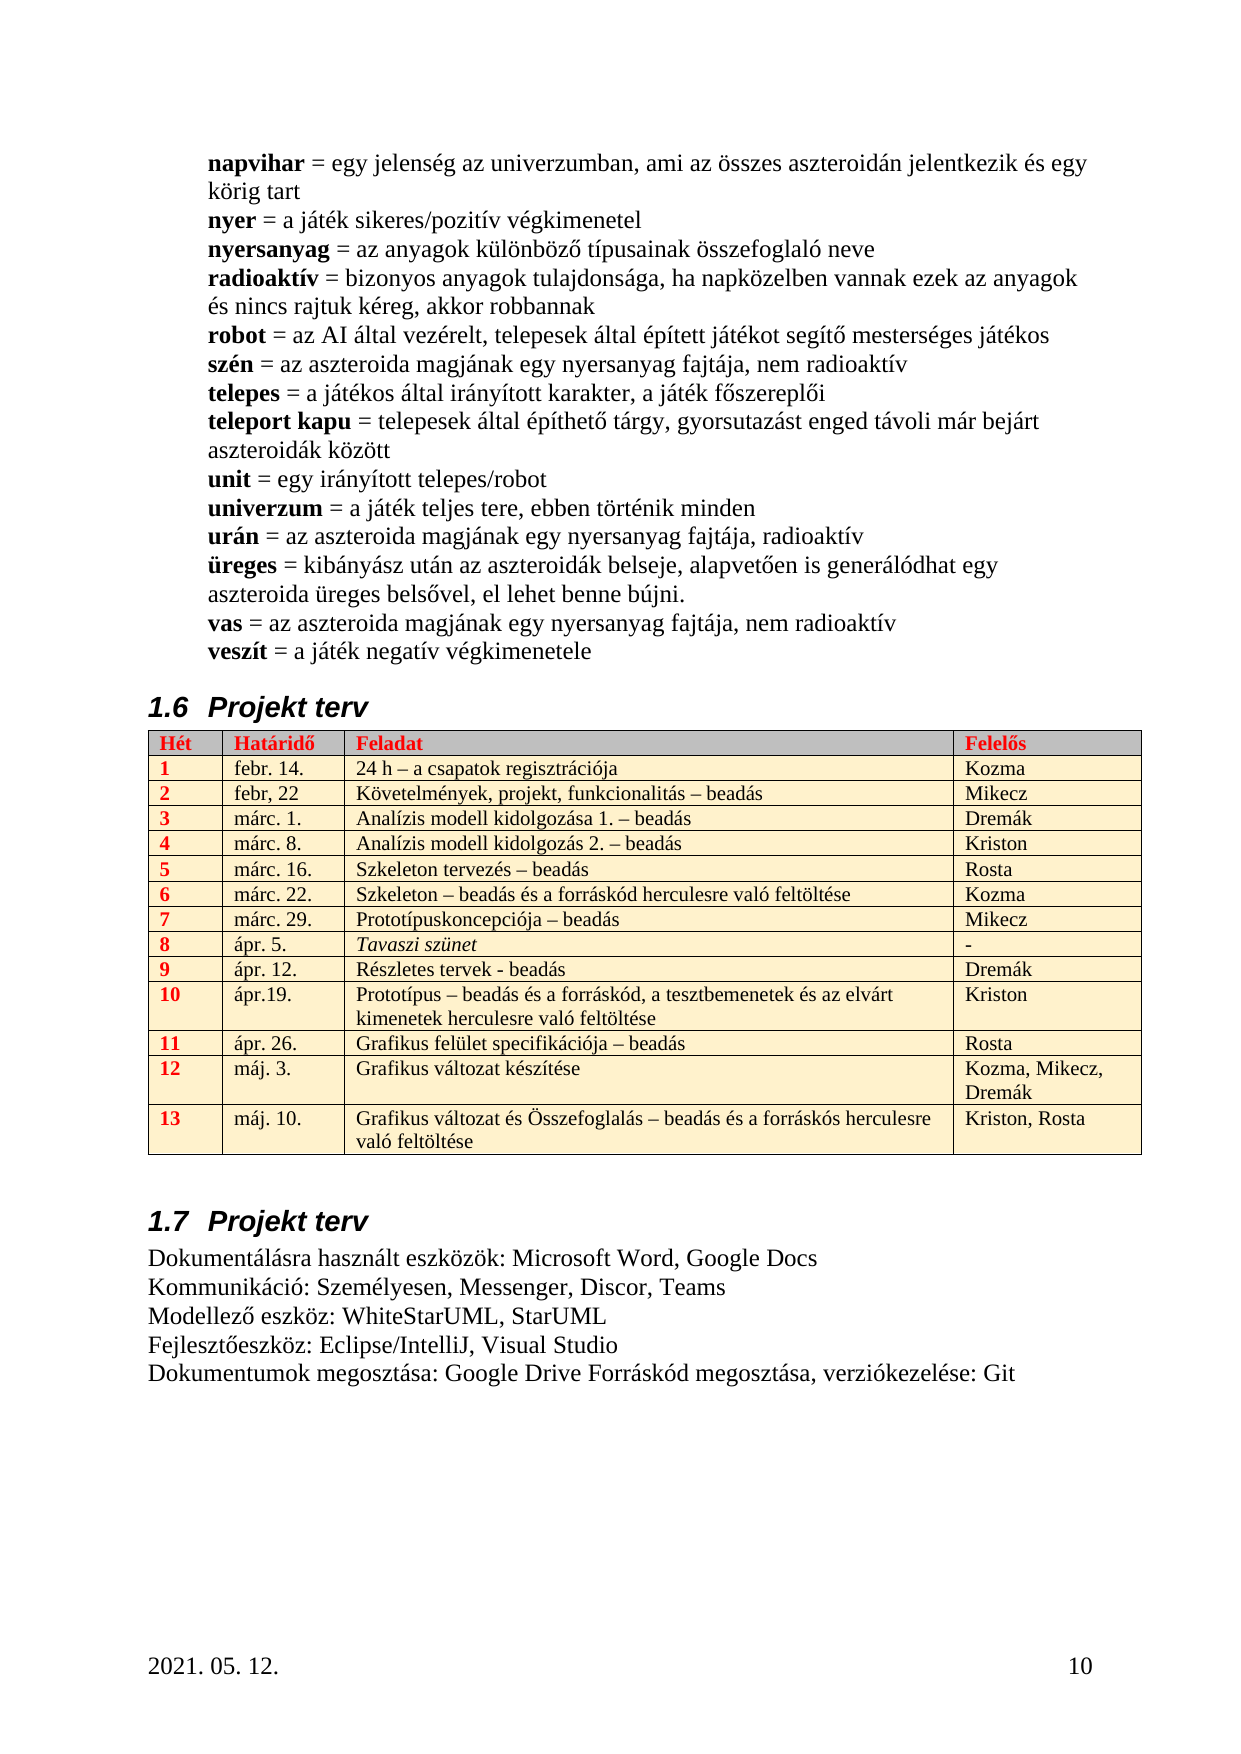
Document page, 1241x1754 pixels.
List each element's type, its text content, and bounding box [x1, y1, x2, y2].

text Modellező eszköz: WhiteStarUML, StarUML [148, 1301, 1093, 1330]
table_cell Rosta [954, 1031, 1141, 1055]
text robot = az AI által vezérelt, telepesek által épített játékot segítő mesterséges játékos [208, 320, 1093, 349]
table_cell Részletes tervek - beadás [345, 957, 953, 981]
table_cell ápr. 26. [223, 1031, 344, 1055]
table_cell Mikecz [954, 781, 1141, 805]
text nyersanyag = az anyagok különböző típusainak összefoglaló neve [208, 234, 1093, 263]
text Kommunikáció: Személyesen, Messenger, Discor, Teams [148, 1272, 1093, 1301]
text Dokumentálásra használt eszközök: Microsoft Word, Google Docs [148, 1243, 1093, 1272]
table_cell 4 [149, 831, 222, 855]
subtitle Projekt terv [148, 1204, 1093, 1237]
table_cell 9 [149, 957, 222, 981]
text unit = egy irányított telepes/robot [208, 464, 1093, 493]
table_cell 11 [149, 1031, 222, 1055]
table_cell Analízis modell kidolgozás 2. – beadás [345, 831, 953, 855]
table_cell Kozma [954, 756, 1141, 780]
text telepes = a játékos által irányított karakter, a játék főszereplői [208, 378, 1093, 406]
table_cell 8 [149, 932, 222, 956]
table_cell Grafikus felület specifikációja – beadás [345, 1031, 953, 1055]
table_cell Grafikus változat és Összefoglalás – beadás és a forráskós herculesre való feltöltése [345, 1105, 953, 1153]
subtitle Projekt terv [148, 690, 1093, 724]
text radioaktív = bizonyos anyagok tulajdonsága, ha napközelben vannak ezek az anyagok és nincs rajtuk kéreg, akkor robbannak [208, 263, 1093, 320]
table_cell 3 [149, 806, 222, 830]
text urán = az aszteroida magjának egy nyersanyag fajtája, radioaktív [208, 521, 1093, 550]
table_cell 5 [149, 856, 222, 881]
table_cell febr. 14. [223, 756, 344, 780]
text veszít = a játék negatív végkimenetele [208, 636, 1093, 665]
table_cell 10 [149, 982, 222, 1030]
table_cell márc. 29. [223, 907, 344, 931]
table_cell máj. 10. [223, 1105, 344, 1153]
table_cell Követelmények, projekt, funkcionalitás – beadás [345, 781, 953, 805]
table_cell ápr. 5. [223, 932, 344, 956]
table_cell febr, 22 [223, 781, 344, 805]
text szén = az aszteroida magjának egy nyersanyag fajtája, nem radioaktív [208, 349, 1093, 378]
table_cell 1 [149, 756, 222, 780]
table_cell Analízis modell kidolgozása 1. – beadás [345, 806, 953, 830]
text nyer = a játék sikeres/pozitív végkimenetel [208, 205, 1093, 234]
table_header Határidő [223, 731, 344, 755]
table_cell Szkeleton tervezés – beadás [345, 856, 953, 881]
table_cell Kriston [954, 831, 1141, 855]
table_cell Rosta [954, 856, 1141, 881]
table_cell Prototípus – beadás és a forráskód, a tesztbemenetek és az elvárt kimenetek herculesre való feltöltése [345, 982, 953, 1030]
table_cell Kriston [954, 982, 1141, 1030]
text Dokumentumok megosztása: Google Drive Forráskód megosztása, verziókezelése: Git [148, 1358, 1093, 1387]
table_cell Dremák [954, 957, 1141, 981]
table_cell máj. 3. [223, 1056, 344, 1104]
table_cell márc. 16. [223, 856, 344, 881]
text univerzum = a játék teljes tere, ebben történik minden [208, 493, 1093, 521]
table_cell 6 [149, 882, 222, 906]
table_cell 2 [149, 781, 222, 805]
table_cell Mikecz [954, 907, 1141, 931]
text vas = az aszteroida magjának egy nyersanyag fajtája, nem radioaktív [208, 608, 1093, 636]
table_cell Kriston, Rosta [954, 1105, 1141, 1153]
table_cell 13 [149, 1105, 222, 1153]
text teleport kapu = telepesek által építhető tárgy, gyorsutazást enged távoli már bejárt aszteroidák között [208, 406, 1093, 464]
table_header Feladat [345, 731, 953, 755]
table_header Felelős [954, 731, 1141, 755]
table_cell Tavaszi szünet [345, 932, 953, 956]
table_cell Kozma, Mikecz, Dremák [954, 1056, 1141, 1104]
table_cell márc. 1. [223, 806, 344, 830]
table_header Hét [149, 731, 222, 755]
table_cell 12 [149, 1056, 222, 1104]
table_cell Szkeleton – beadás és a forráskód herculesre való feltöltése [345, 882, 953, 906]
table_cell ápr. 12. [223, 957, 344, 981]
text napvihar = egy jelenség az univerzumban, ami az összes aszteroidán jelentkezik és egy körig tart [208, 148, 1093, 205]
text Fejlesztőeszköz: Eclipse/IntelliJ, Visual Studio [148, 1330, 1093, 1358]
table_cell 7 [149, 907, 222, 931]
table_cell Prototípuskoncepciója – beadás [345, 907, 953, 931]
table_cell - [954, 932, 1141, 956]
table_cell márc. 8. [223, 831, 344, 855]
table_cell Kozma [954, 882, 1141, 906]
table_cell Grafikus változat készítése [345, 1056, 953, 1104]
table_cell ápr.19. [223, 982, 344, 1030]
table_cell márc. 22. [223, 882, 344, 906]
table_cell Dremák [954, 806, 1141, 830]
text üreges = kibányász után az aszteroidák belseje, alapvetően is generálódhat egy aszteroida üreges belsővel, el lehet benne bújni. [208, 550, 1093, 608]
table_cell 24 h – a csapatok regisztrációja [345, 756, 953, 780]
